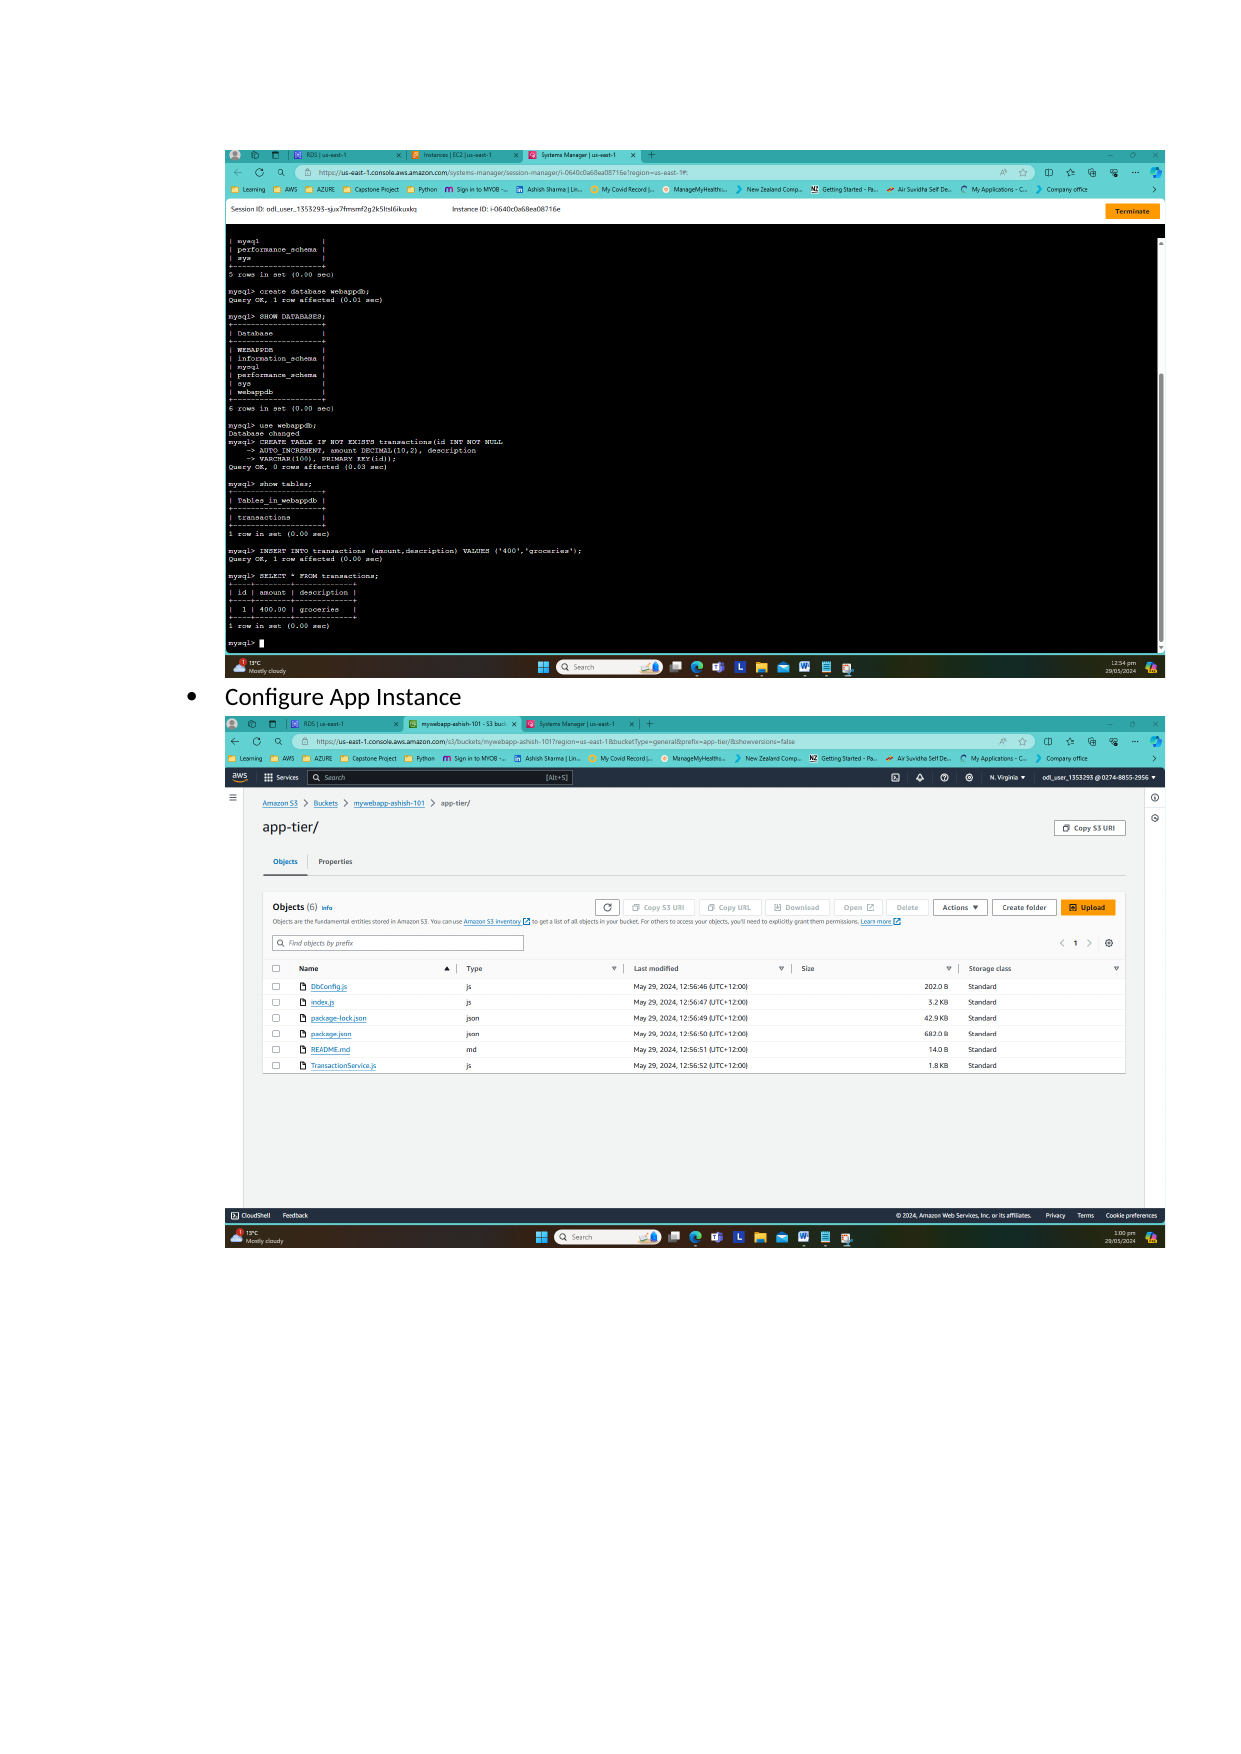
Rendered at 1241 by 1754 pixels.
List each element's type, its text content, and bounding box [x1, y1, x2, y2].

list Configure App Instance [187, 681, 1090, 712]
picture [225, 716, 1166, 1248]
picture [225, 150, 1166, 678]
